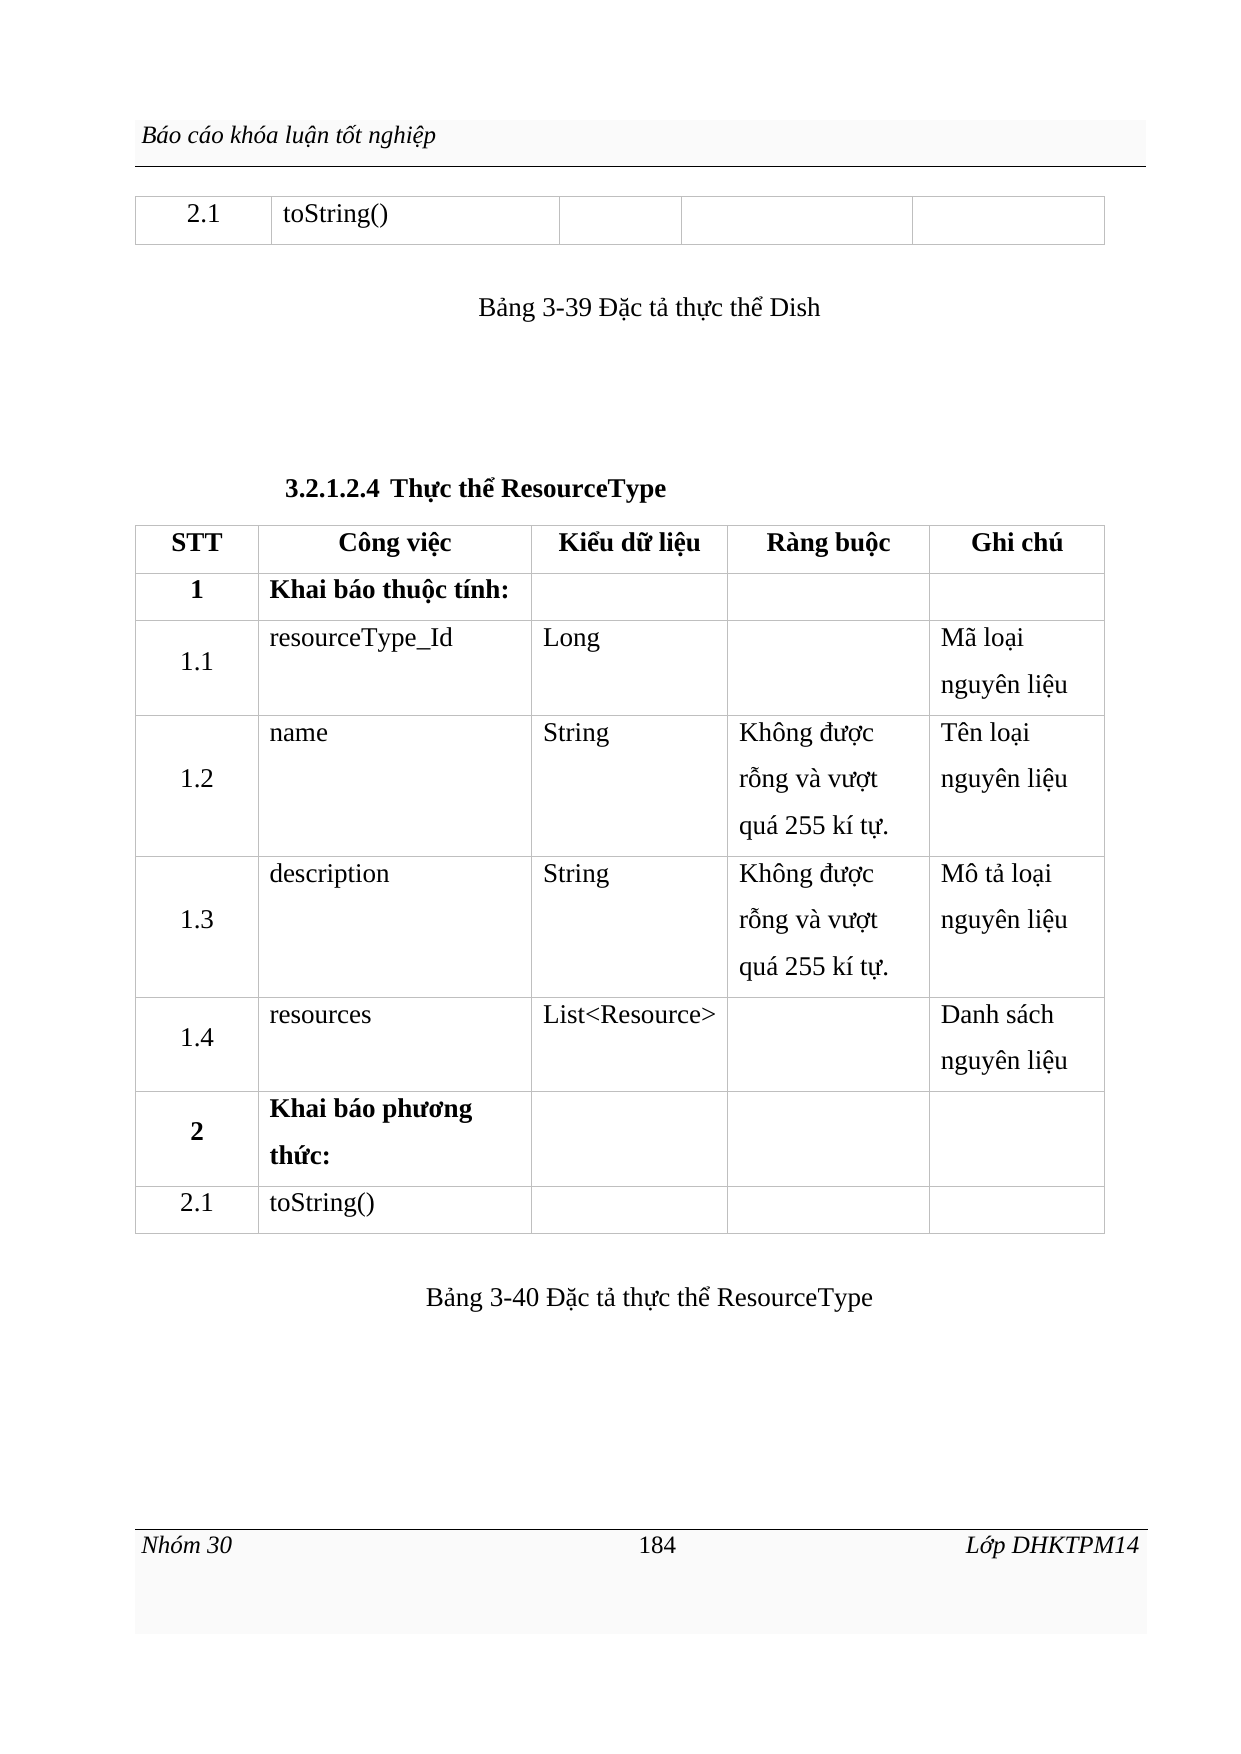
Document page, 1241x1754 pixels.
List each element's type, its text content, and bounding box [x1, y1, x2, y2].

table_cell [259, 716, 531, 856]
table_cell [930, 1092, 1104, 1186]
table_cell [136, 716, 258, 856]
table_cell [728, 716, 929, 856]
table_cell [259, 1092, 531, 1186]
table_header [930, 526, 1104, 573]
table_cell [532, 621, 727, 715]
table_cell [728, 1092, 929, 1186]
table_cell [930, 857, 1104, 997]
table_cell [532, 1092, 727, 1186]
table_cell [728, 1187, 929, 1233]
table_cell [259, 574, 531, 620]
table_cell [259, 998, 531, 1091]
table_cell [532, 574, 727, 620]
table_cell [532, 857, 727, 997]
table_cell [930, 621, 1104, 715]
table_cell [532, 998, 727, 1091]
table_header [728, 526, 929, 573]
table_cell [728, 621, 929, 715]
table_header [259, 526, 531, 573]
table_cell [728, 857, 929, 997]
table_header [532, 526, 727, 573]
text Bảng 3-40 Đặc tả thực thể ResourceType [135, 1281, 1105, 1312]
text Bảng 3-39 Đặc tả thực thể Dish [135, 291, 1105, 322]
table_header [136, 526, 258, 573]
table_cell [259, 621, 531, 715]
subtitle Thực thể ResourceType [285, 472, 1105, 503]
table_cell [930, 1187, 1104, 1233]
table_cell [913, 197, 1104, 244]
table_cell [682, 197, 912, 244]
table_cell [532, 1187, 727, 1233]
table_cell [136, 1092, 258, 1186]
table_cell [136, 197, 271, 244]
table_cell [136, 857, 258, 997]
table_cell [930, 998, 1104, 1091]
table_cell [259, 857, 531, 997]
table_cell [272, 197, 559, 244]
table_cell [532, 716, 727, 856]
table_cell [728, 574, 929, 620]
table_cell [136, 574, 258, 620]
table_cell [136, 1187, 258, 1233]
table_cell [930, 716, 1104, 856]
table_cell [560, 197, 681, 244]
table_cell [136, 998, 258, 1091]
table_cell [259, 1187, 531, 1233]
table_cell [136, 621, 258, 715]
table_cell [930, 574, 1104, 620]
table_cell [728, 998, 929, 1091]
